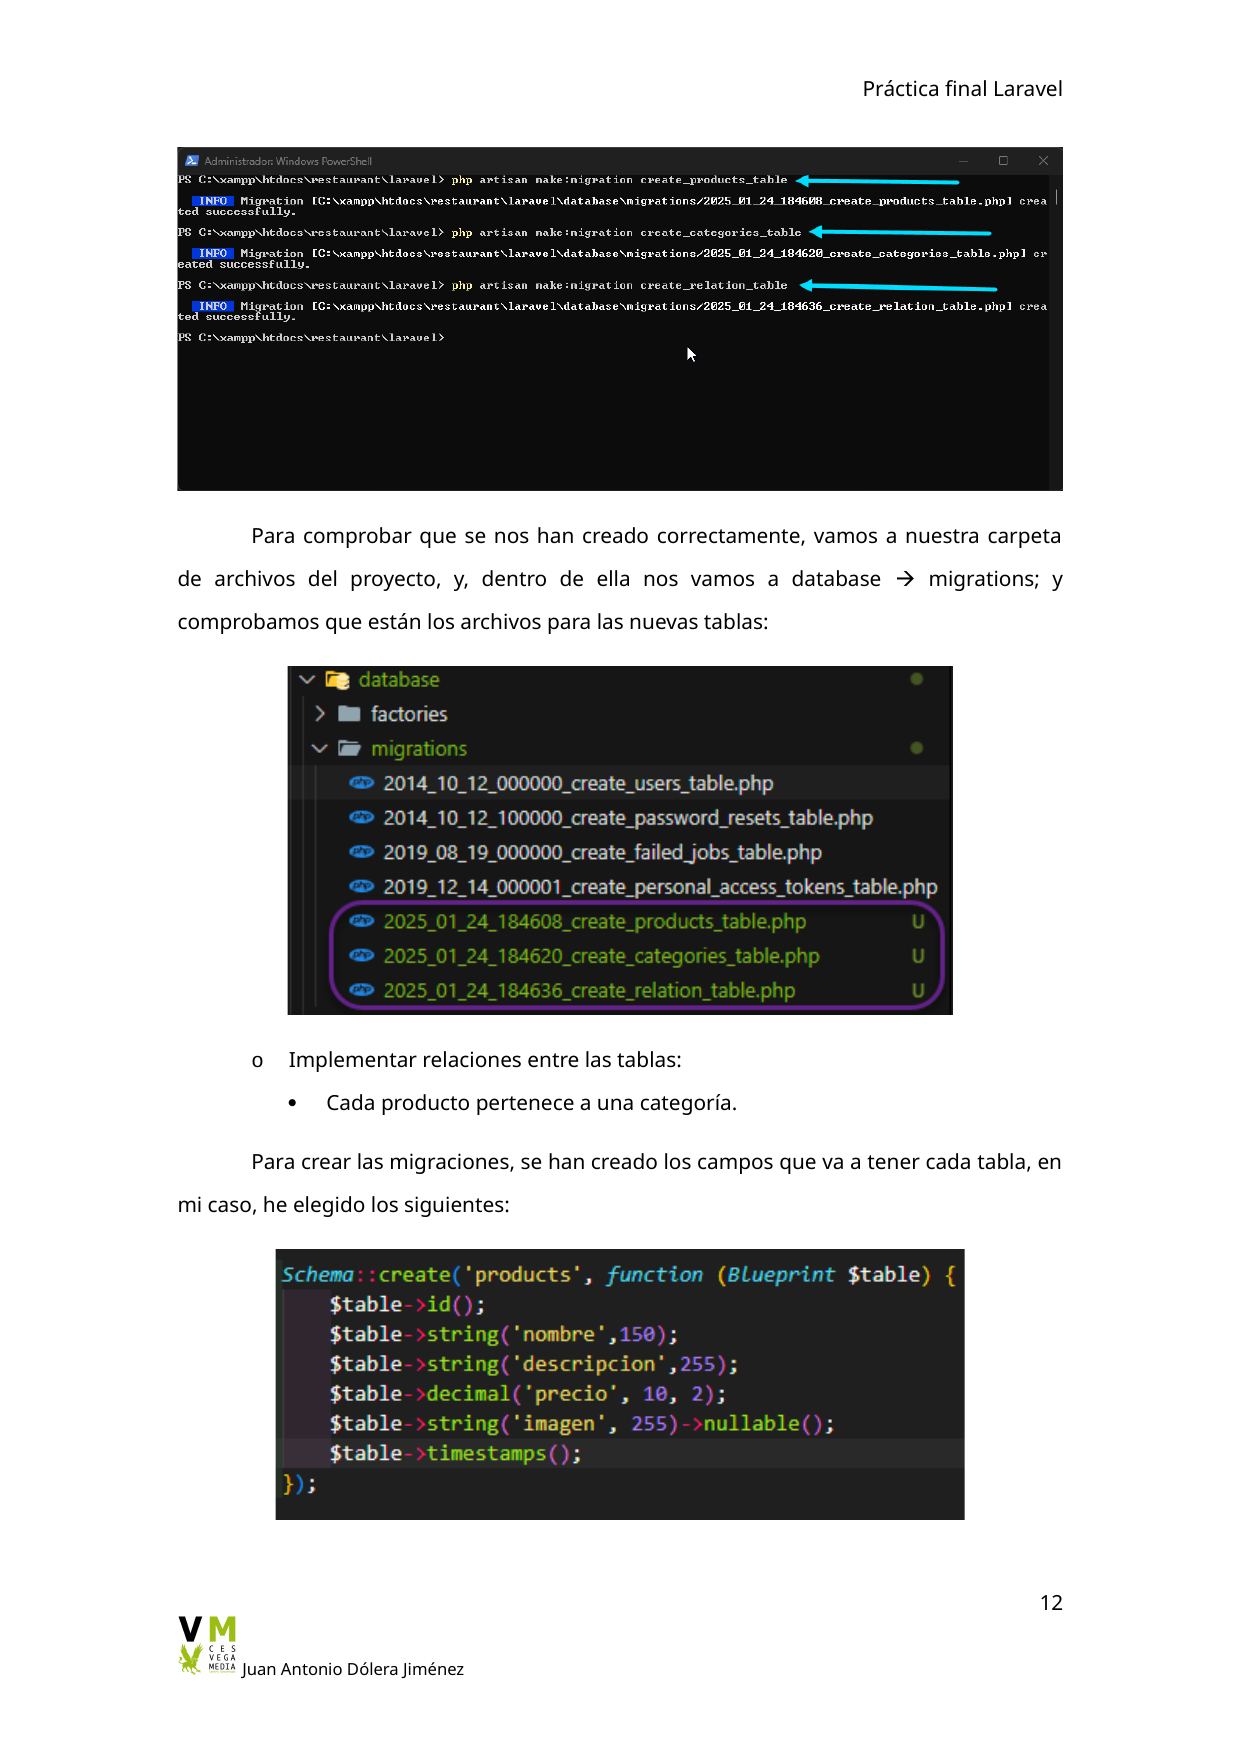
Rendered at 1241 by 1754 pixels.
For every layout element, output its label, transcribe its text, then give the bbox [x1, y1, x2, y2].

picture [177, 147, 1063, 491]
list Cada producto pertenece a una categoría. [288, 1088, 1063, 1116]
picture [177, 1616, 237, 1676]
picture [287, 666, 953, 1015]
text Para crear las migraciones, se han creado los campos que va a tener cada tabla, en mi caso, he elegido los siguientes: [177, 1147, 1063, 1218]
picture [275, 1249, 965, 1520]
text Para comprobar que se nos han creado correctamente, vamos a nuestra carpeta de archivos del proyecto, y, dentro de ella nos vamos a database migrations; y comprobamos que están los archivos para las nuevas tablas: [177, 522, 1063, 635]
list Implementar relaciones entre las tablas: [251, 1045, 1063, 1074]
